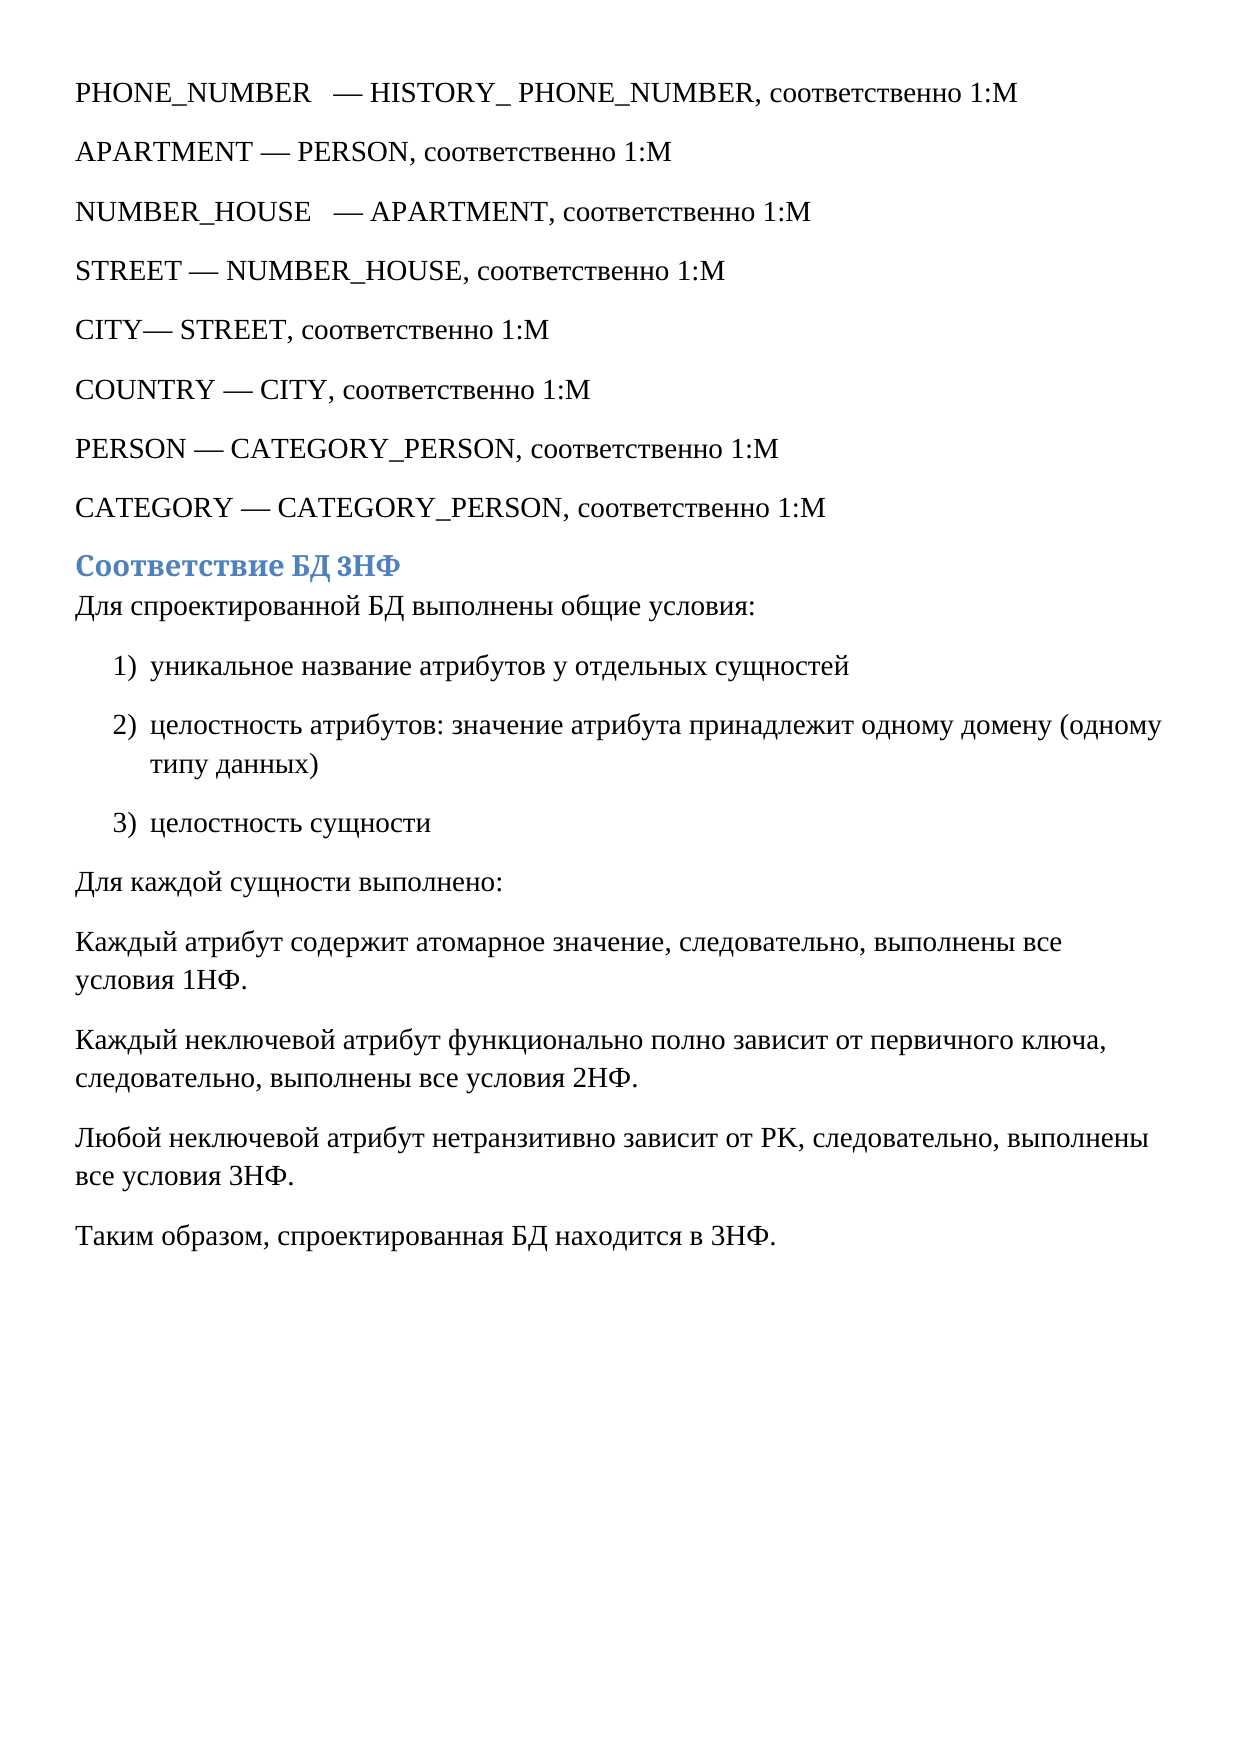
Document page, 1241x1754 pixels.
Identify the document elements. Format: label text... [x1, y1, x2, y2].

list целостность атрибутов: значение атрибута принадлежит одному домену (одному типу данных) [112, 707, 1165, 779]
text COUNTRY — CITY, соответственно 1:М [75, 372, 1165, 405]
text STREET — NUMBER_HOUSE, соответственно 1:М [75, 253, 1165, 287]
subtitle Соответствие БД 3НФ [75, 550, 1165, 583]
text Для спроектированной БД выполнены общие условия: [75, 588, 1165, 622]
text APARTMENT — PERSON, соответственно 1:М [75, 134, 1165, 168]
text Для каждой сущности выполнено: [75, 864, 1165, 898]
text Каждый неключевой атрибут функционально полно зависит от первичного ключа, следовательно, выполнены все условия 2НФ. [75, 1022, 1165, 1094]
list целостность сущности [112, 805, 1165, 839]
text CATEGORY — CATEGORY_PERSON, соответственно 1:М [75, 491, 1165, 524]
text Каждый атрибут содержит атомарное значение, следовательно, выполнены все условия 1НФ. [75, 924, 1165, 996]
text CITY— STREET, соответственно 1:М [75, 312, 1165, 346]
text NUMBER_HOUSE — APARTMENT, соответственно 1:М [75, 194, 1165, 227]
text Любой неключевой атрибут нетранзитивно зависит от PK, следовательно, выполнены все условия 3НФ. [75, 1120, 1165, 1192]
list уникальное название атрибутов у отдельных сущностей [112, 648, 1165, 681]
text Таким образом, спроектированная БД находится в 3НФ. [75, 1218, 1165, 1251]
text PERSON — CATEGORY_PERSON, соответственно 1:М [75, 431, 1165, 465]
text PHONE_NUMBER — HISTORY_ PHONE_NUMBER, соответственно 1:М [75, 75, 1165, 108]
